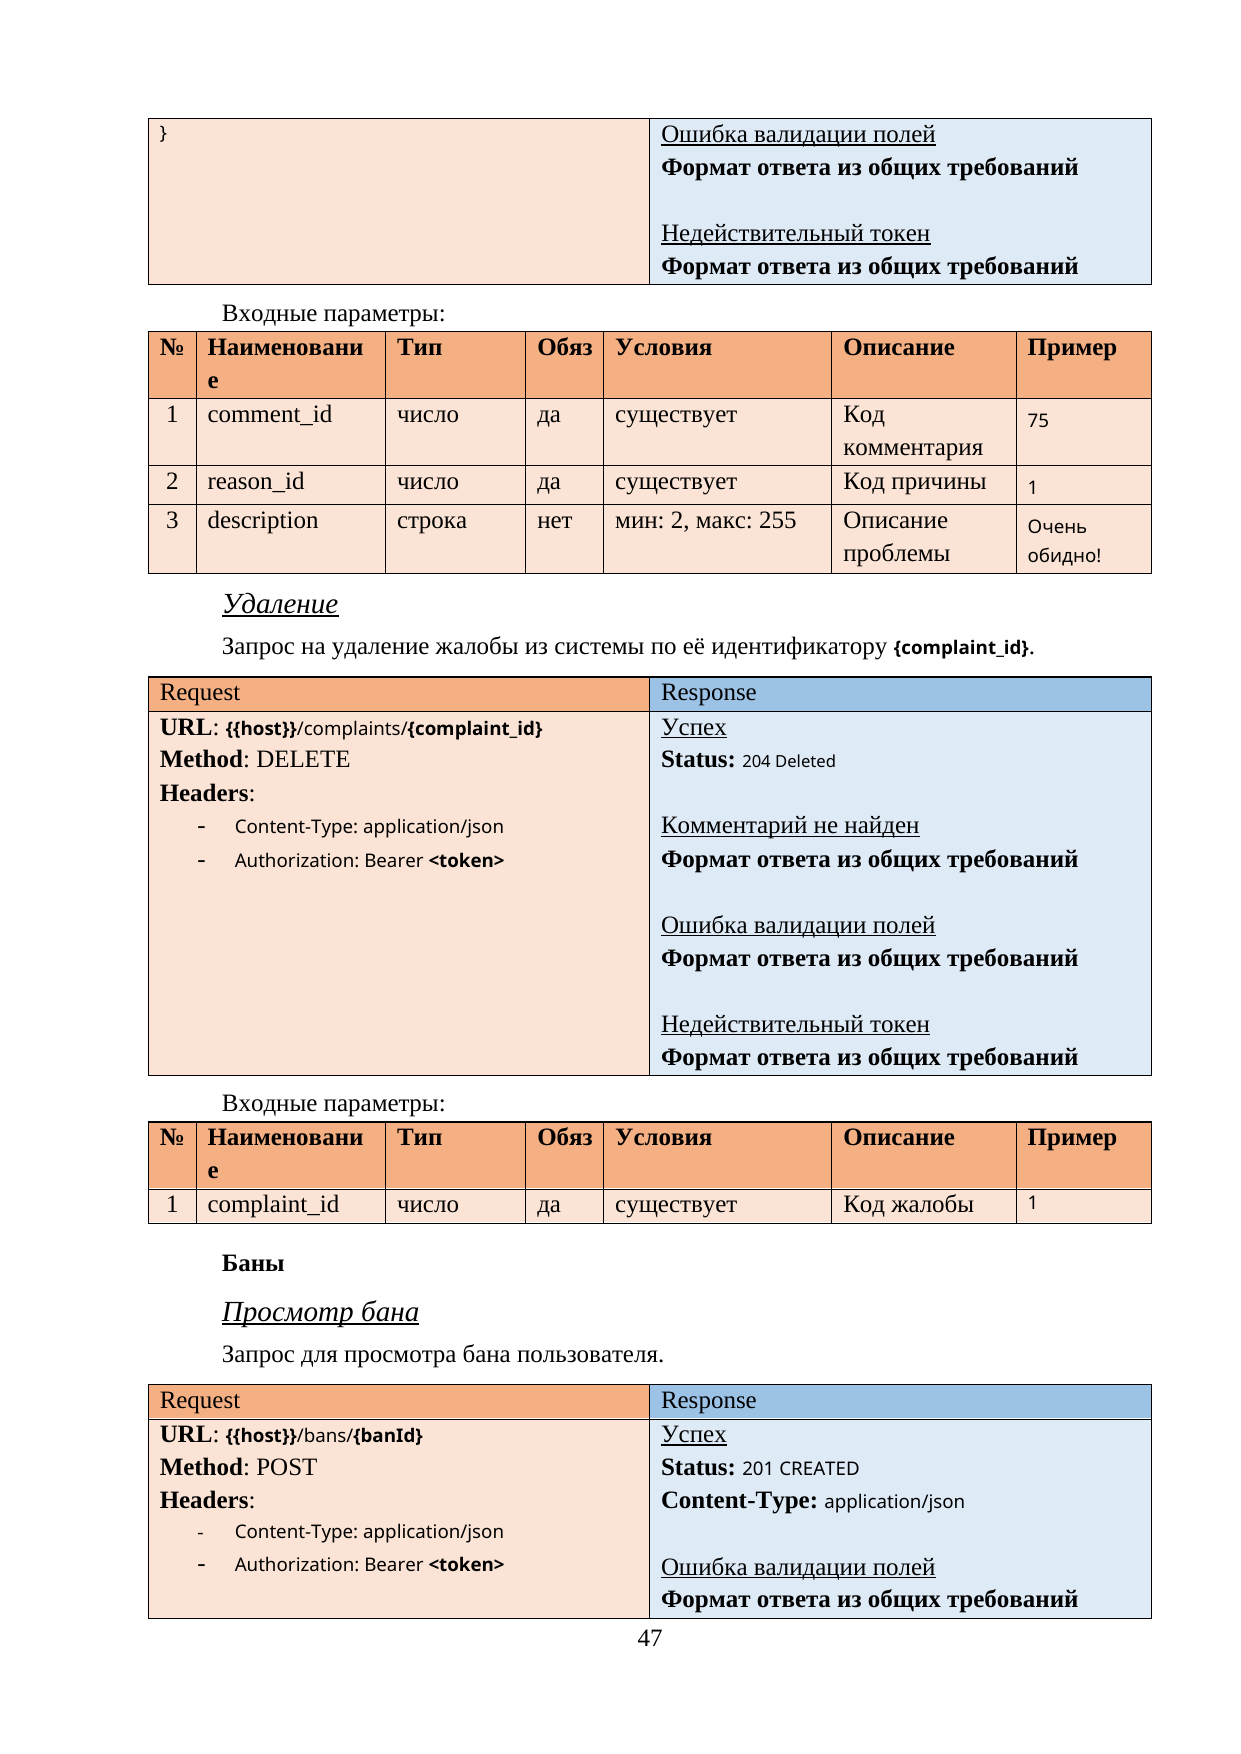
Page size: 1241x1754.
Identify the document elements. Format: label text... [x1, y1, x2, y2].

table_cell строка [386, 505, 525, 573]
table_cell число [386, 466, 525, 504]
table_cell Код жалобы [832, 1190, 1016, 1222]
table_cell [650, 1420, 1151, 1618]
table_cell число [386, 1190, 525, 1222]
table_cell существует [604, 1190, 831, 1222]
table_cell Код причины [832, 466, 1016, 504]
table_header Response [650, 678, 1151, 711]
table_cell Успех Status: 204 Deleted Комментарий не найден Формат ответа из общих требований Ошибка валидации полей Формат ответа из общих требований Недействительный токен Формат ответа из общих требований [650, 712, 1151, 1075]
table_cell 1 [149, 1190, 196, 1222]
table_cell существует [604, 399, 831, 465]
table_header Обяз [526, 332, 603, 398]
table_cell существует [604, 466, 831, 504]
table_header Тип [386, 332, 525, 398]
table_header Пример [1017, 1123, 1151, 1188]
table_header Тип [386, 1123, 525, 1188]
text Удаление [148, 586, 1152, 620]
table_header Request [149, 1385, 649, 1418]
table_cell complaint_id [197, 1190, 385, 1222]
table_header Обяз [526, 1123, 603, 1188]
table_header № [149, 332, 196, 398]
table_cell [650, 119, 1151, 284]
table_cell да [526, 466, 603, 504]
text Баны [148, 1248, 1152, 1277]
table_header Response [650, 1385, 1151, 1418]
text Входные параметры: [148, 1088, 1152, 1117]
table_header Request [149, 678, 649, 711]
table_header Описание [832, 332, 1016, 398]
table_cell 3 [149, 505, 196, 573]
table_cell мин: 2, макс: 255 [604, 505, 831, 573]
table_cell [149, 119, 649, 284]
table_cell Код комментария [832, 399, 1016, 465]
table_cell Описание проблемы [832, 505, 1016, 573]
table_cell 1 [149, 399, 196, 465]
table_header Условия [604, 1123, 831, 1188]
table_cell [149, 1420, 649, 1618]
table_cell 75 [1017, 399, 1151, 465]
table_header № [149, 1123, 196, 1188]
text Запрос на удаление жалобы из системы по её идентификатору {complaint_id}. [148, 631, 1152, 660]
table_cell description [197, 505, 385, 573]
table_cell comment_id [197, 399, 385, 465]
table_cell нет [526, 505, 603, 573]
table_cell 2 [149, 466, 196, 504]
table_cell 1 [1017, 1190, 1151, 1222]
table_cell URL: {{host}}/complaints/{complaint_id} Method: DELETE Headers: Content-Type: application/json Authorization: Bearer <token> [149, 712, 649, 1075]
table_header Условия [604, 332, 831, 398]
text Просмотр бана [148, 1294, 1152, 1328]
table_cell да [526, 399, 603, 465]
text Запрос для просмотра бана пользователя. [148, 1339, 1152, 1368]
table_cell да [526, 1190, 603, 1222]
table_header Наименование [197, 332, 385, 398]
table_cell Очень обидно! [1017, 505, 1151, 573]
table_cell число [386, 399, 525, 465]
table_header Пример [1017, 332, 1151, 398]
table_cell 1 [1017, 466, 1151, 504]
table_header Наименование [197, 1123, 385, 1188]
table_header Описание [832, 1123, 1016, 1188]
text Входные параметры: [148, 298, 1152, 327]
table_cell reason_id [197, 466, 385, 504]
